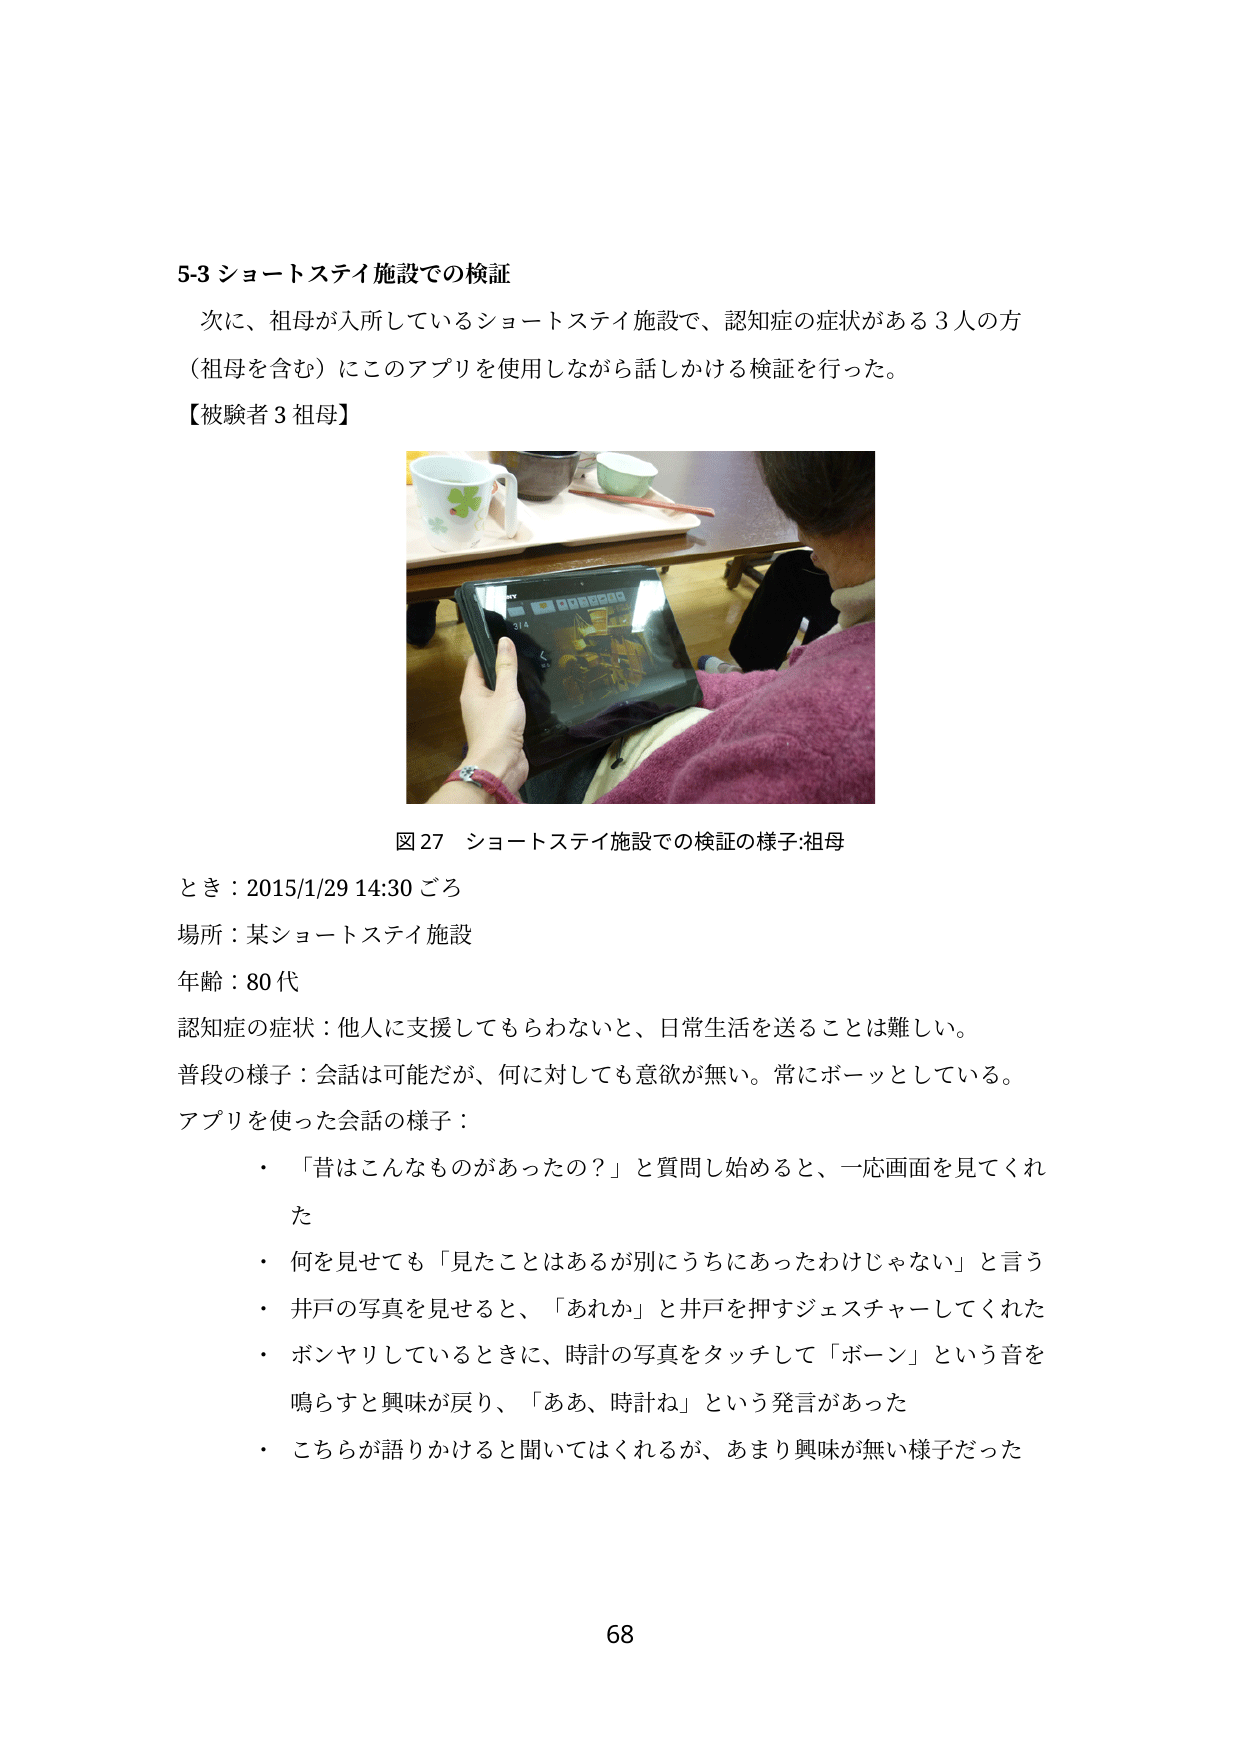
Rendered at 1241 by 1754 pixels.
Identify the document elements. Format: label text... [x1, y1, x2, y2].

text 図27 ショートステイ施設での検証の様子:祖母 [177, 820, 1063, 862]
list 井戸の写真を見せると、「あれか」と井戸を押すジェスチャーしてくれた [252, 1287, 1063, 1328]
list こちらが語りかけると聞いてはくれるが、あまり興味が無い様子だった [252, 1428, 1063, 1469]
text とき：2015/1/29 14:30ごろ [177, 866, 1063, 908]
list 「昔はこんなものがあったの？」と質問し始めると、一応画面を見てくれた [252, 1146, 1063, 1235]
list ボンヤリしているときに、時計の写真をタッチして「ボーン」という音を鳴らすと興味が戻り、「ああ、時計ね」という発言があった [252, 1333, 1063, 1423]
text アプリを使った会話の様子： [177, 1099, 1063, 1141]
text 場所：某ショートステイ施設 [177, 913, 1063, 954]
text 次に、祖母が入所しているショートステイ施設で、認知症の症状がある３人の方（祖母を含む）にこのアプリを使用しながら話しかける検証を行った。 [177, 299, 1063, 388]
list 何を見せても「見たことはあるが別にうちにあったわけじゃない」と言う [252, 1240, 1063, 1282]
text 年齢：80代 [177, 959, 1063, 1001]
text 普段の様子：会話は可能だが、何に対しても意欲が無い。常にボーッとしている。 [177, 1052, 1063, 1094]
text 5-3 ショートステイ施設での検証 [177, 252, 1063, 294]
text 【被験者3 祖母】 [177, 393, 1063, 435]
picture [406, 451, 876, 804]
text 認知症の症状：他人に支援してもらわないと、日常生活を送ることは難しい。 [177, 1006, 1063, 1047]
